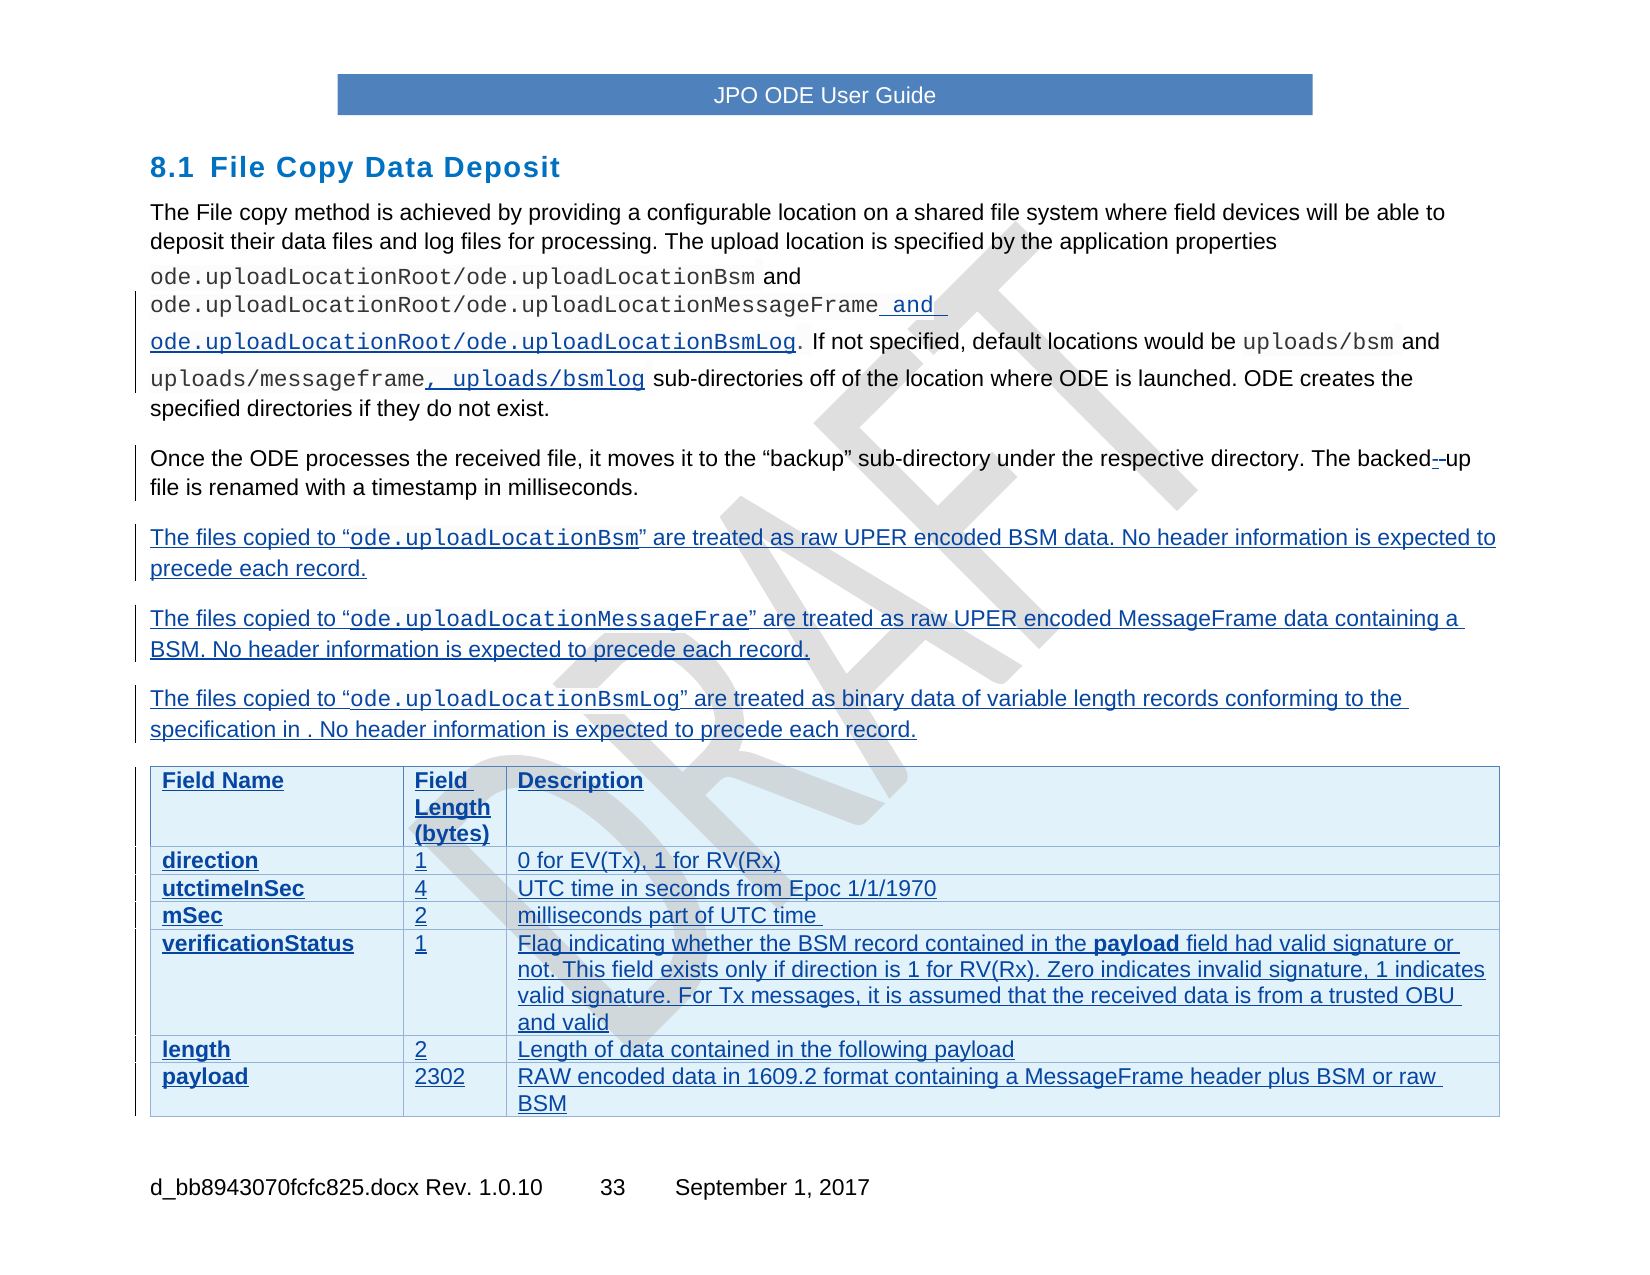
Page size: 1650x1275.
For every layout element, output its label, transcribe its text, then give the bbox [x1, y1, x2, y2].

subtitle File Copy Data Deposit [150, 150, 1500, 183]
text The File copy method is achieved by providing a configurable location on a shared file system where field devices will be able to deposit their data files and log files for processing. The upload location is specified by the application properties ode.uploadLocationRoot/ode.uploadLocationBsm and ode.uploadLocationRoot/ode.uploadLocationMessageFrame. If not specified, default locations would be uploads/bsm and uploads/messageframe sub-directories off of the location where ODE is launched. ODE creates the specified directories if they do not exist. [150, 199, 1500, 422]
text Once the ODE processes the received file, it moves it to the “backup” sub-directory under the respective directory. The backedup file is renamed with a timestamp in milliseconds. [150, 445, 1500, 501]
